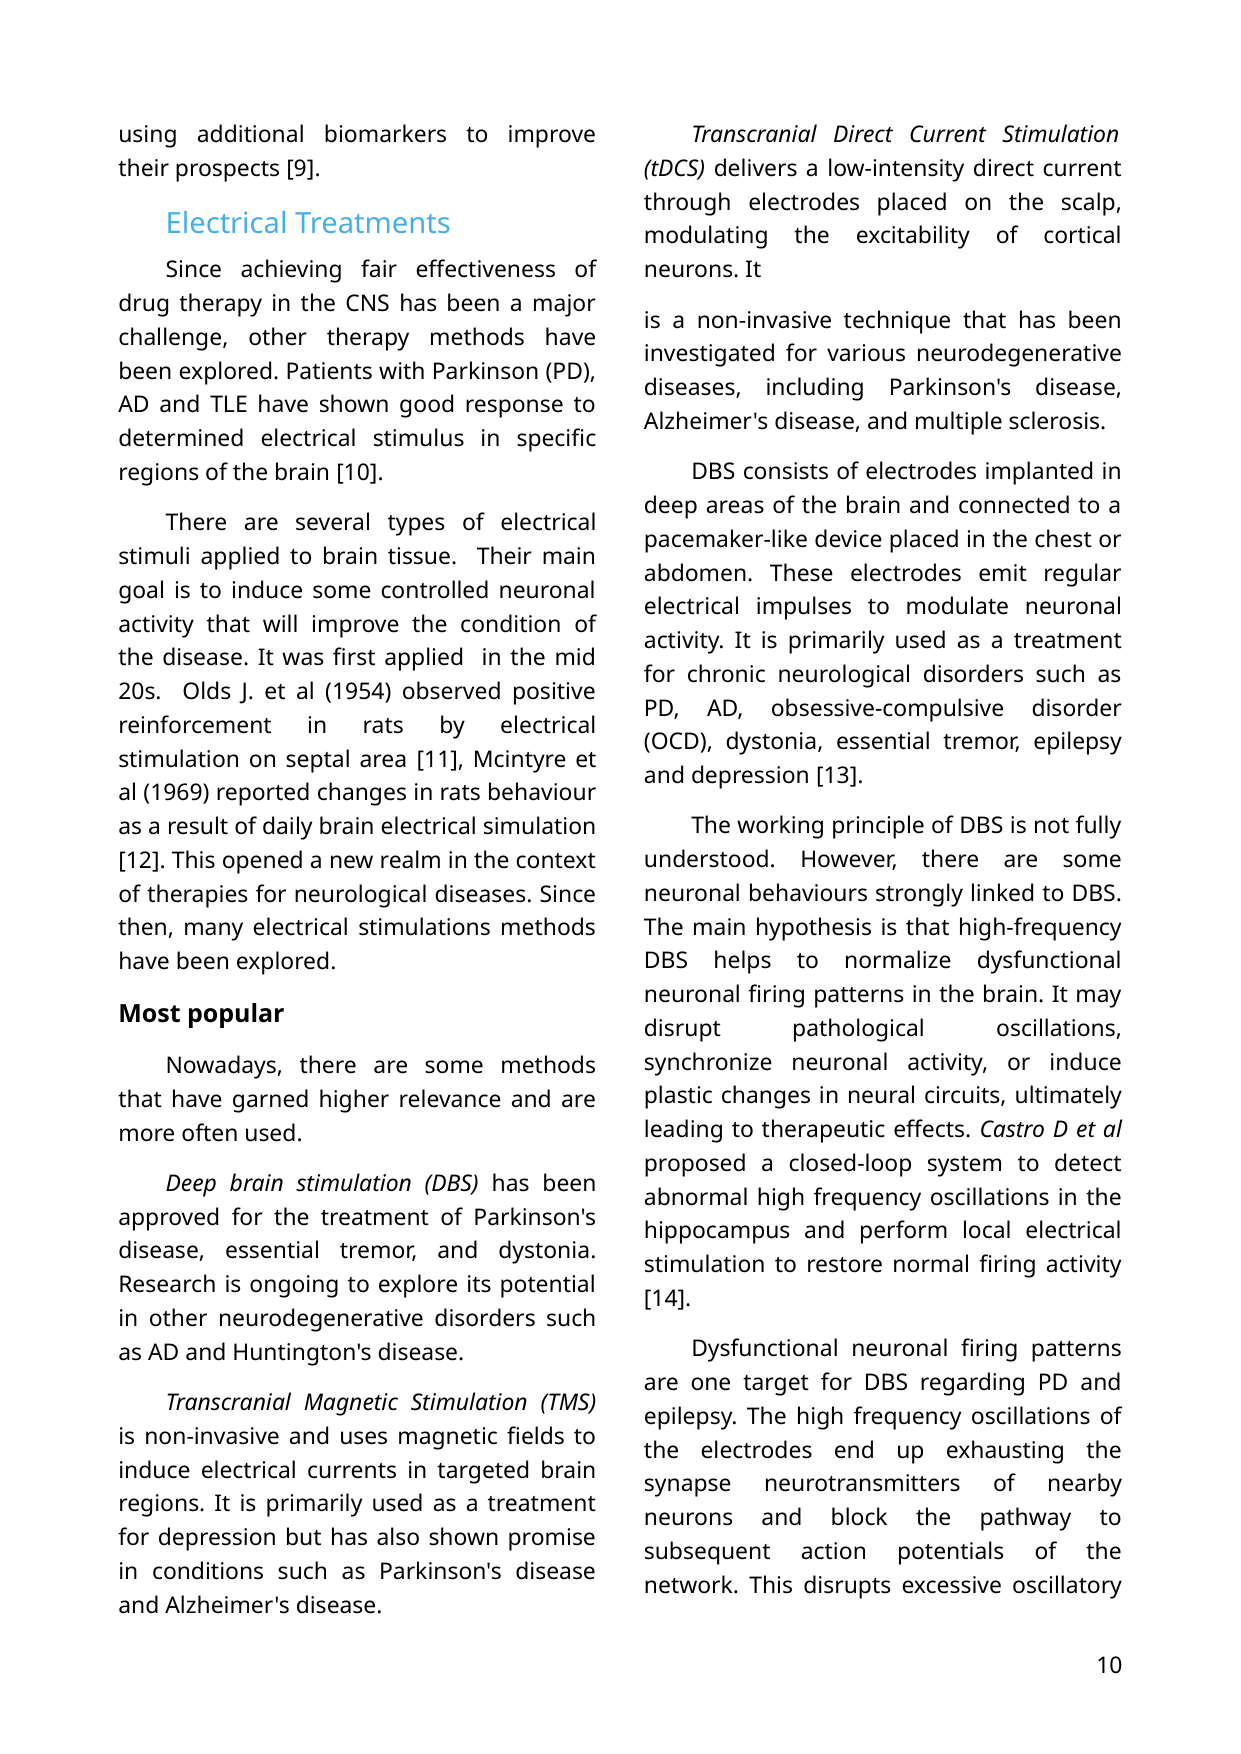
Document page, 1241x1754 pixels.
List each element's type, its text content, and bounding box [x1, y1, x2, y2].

text Transcranial Direct Current Stimulation (tDCS) delivers a low-intensity direct current through electrodes placed on the scalp, modulating the excitability of cortical neurons. It [644, 251, 1122, 284]
text There are several types of electrical stimuli applied to brain tissue. Their main goal is to induce some controlled neuronal activity that will improve the condition of the disease. It was first applied in the mid 20s. Olds J. et al (1954) observed positive reinforcement in rats by electrical stimulation on septal area , Mcintyre et al (1969) reported changes in rats behaviour as a result of daily brain electrical simulation . This opened a new realm in the context of therapies for neurological diseases. Since then, many electrical stimulations methods have been explored. [118, 506, 596, 976]
text The working principle of DBS is not fully understood. However, there are some neuronal behaviours strongly linked to DBS. The main hypothesis is that high-frequency DBS helps to normalize dysfunctional neuronal firing patterns in the brain. It may disrupt pathological oscillations, synchronize neuronal activity, or induce plastic changes in neural circuits, ultimately leading to therapeutic effects. Castro D et al proposed a closed-loop system to detect abnormal high frequency oscillations in the hippocampus and perform local electrical stimulation to restore normal firing activity . [644, 809, 1122, 1313]
text Transcranial Direct Current Stimulation (tDCS) delivers a low-intensity direct current through electrodes placed on the scalp, modulating the excitability of cortical neurons. It [644, 118, 1122, 186]
text Deep brain stimulation (DBS) has been approved for the treatment of Parkinson's disease, essential tremor, and dystonia. Research is ongoing to explore its potential in other neurodegenerative disorders such as AD and Huntington's disease. [118, 1167, 596, 1367]
text is a non-invasive technique that has been investigated for various neurodegenerative diseases, including Parkinson's disease, Alzheimer's disease, and multiple sclerosis. [644, 402, 1122, 436]
text Transcranial Magnetic Stimulation (TMS) is non-invasive and uses magnetic fields to induce electrical currents in targeted brain regions. It is primarily used as a treatment for depression but has also shown promise in conditions such as Parkinson's disease and Alzheimer's disease. [118, 1386, 596, 1620]
text Since achieving fair effectiveness of drug therapy in the CNS has been a major challenge, other therapy methods have been explored. Patients with Parkinson (PD), AD and TLE have shown good response to determined electrical stimulus in specific regions of the brain . [118, 253, 596, 487]
text Most popular [118, 996, 596, 1029]
subtitle Electrical Treatments [118, 202, 596, 242]
text DBS consists of electrodes implanted in deep areas of the brain and connected to a pacemaker-like device placed in the chest or abdomen. These electrodes emit regular electrical impulses to modulate neuronal activity. It is primarily used as a treatment for chronic neurological disorders such as PD, AD, obsessive-compulsive disorder (OCD), dystonia, essential tremor, epilepsy and depression . [644, 455, 1122, 790]
text Nowadays, there are some methods that have garned higher relevance and are more often used. [118, 1049, 596, 1148]
